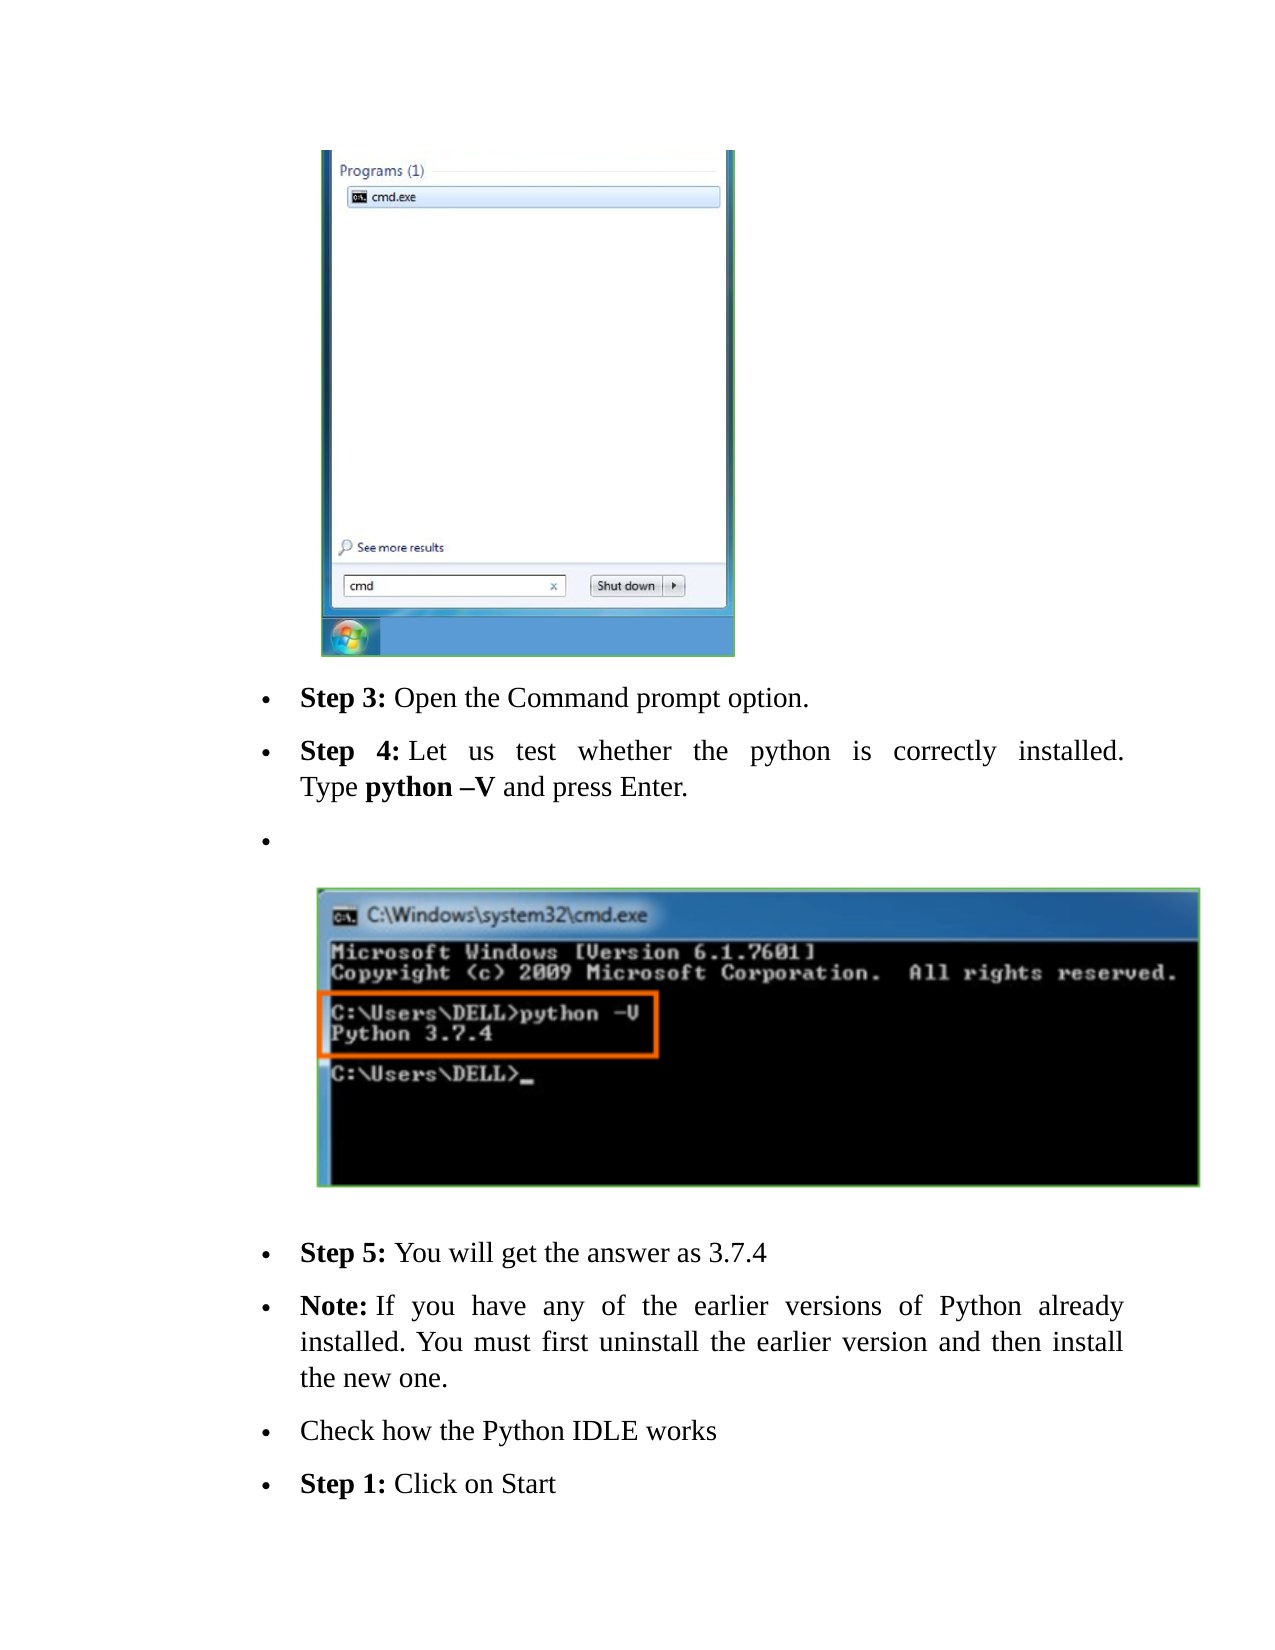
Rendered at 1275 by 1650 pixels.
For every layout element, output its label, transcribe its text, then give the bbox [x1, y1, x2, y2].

list Note: If you have any of the earlier versions of Python already installed. You must first uninstall the earlier version and then install the new one. [262, 1288, 1125, 1394]
picture [300, 874, 1275, 1217]
list Step 5: You will get the answer as 3.7.4 [262, 1235, 1125, 1269]
list Step 3: Open the Command prompt option. [262, 680, 1125, 714]
list Check how the Python IDLE works [262, 1413, 1125, 1447]
list Step 4: Let us test whether the python is correctly installed. Type python –V and press Enter. [262, 733, 1125, 803]
picture [300, 150, 798, 662]
list Step 1: Click on Start [262, 1466, 1125, 1499]
